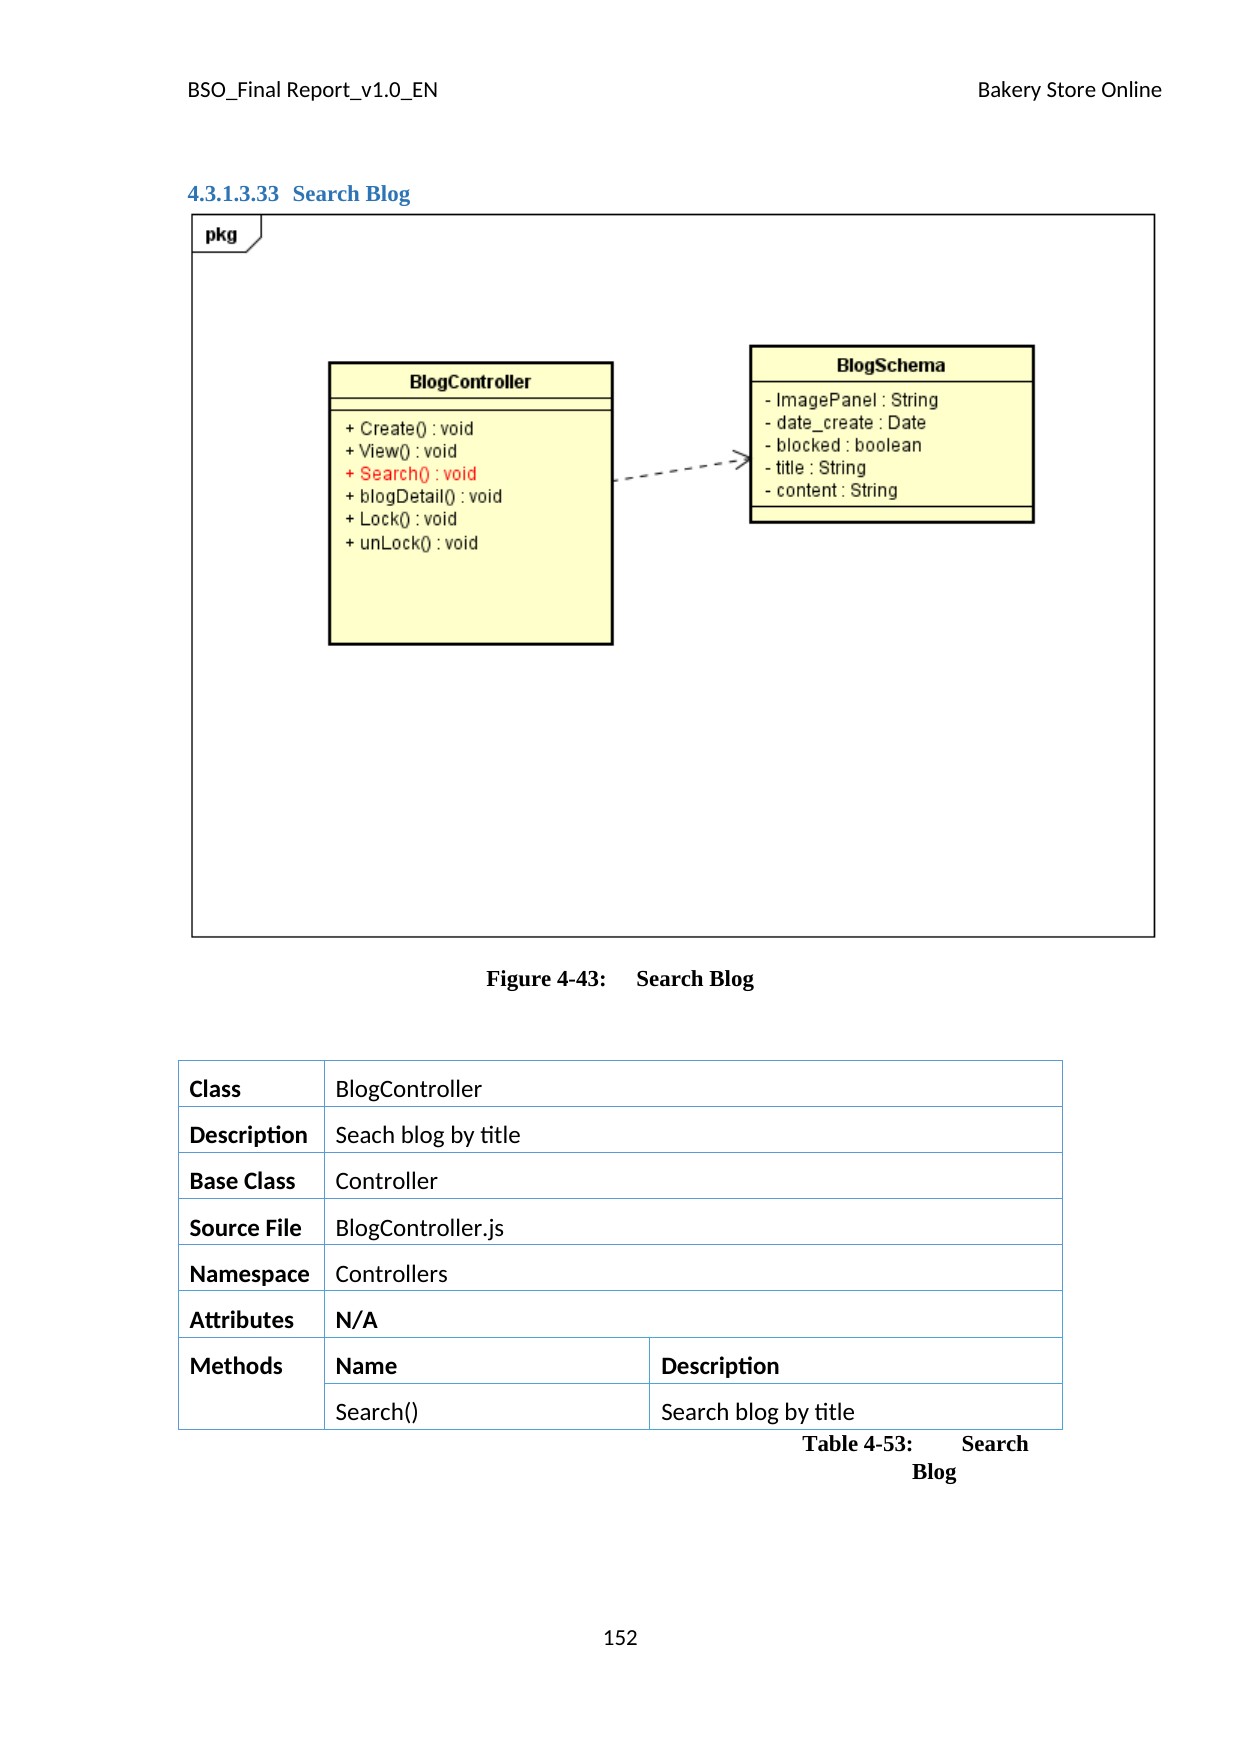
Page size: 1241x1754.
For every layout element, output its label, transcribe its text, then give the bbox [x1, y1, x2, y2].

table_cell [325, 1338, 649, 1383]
picture [187, 208, 1163, 947]
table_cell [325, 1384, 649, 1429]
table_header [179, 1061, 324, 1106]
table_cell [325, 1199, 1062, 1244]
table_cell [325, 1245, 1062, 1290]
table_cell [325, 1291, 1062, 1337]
text Search Blog [778, 1430, 1053, 1485]
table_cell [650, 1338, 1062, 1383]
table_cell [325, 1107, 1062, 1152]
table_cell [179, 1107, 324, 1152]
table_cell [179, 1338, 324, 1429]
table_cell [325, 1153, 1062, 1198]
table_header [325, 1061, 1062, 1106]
text Search Blog [187, 965, 1053, 991]
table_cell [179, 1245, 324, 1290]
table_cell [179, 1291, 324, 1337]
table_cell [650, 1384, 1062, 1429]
subtitle Search Blog [187, 180, 1053, 206]
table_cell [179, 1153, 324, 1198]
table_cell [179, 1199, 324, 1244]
